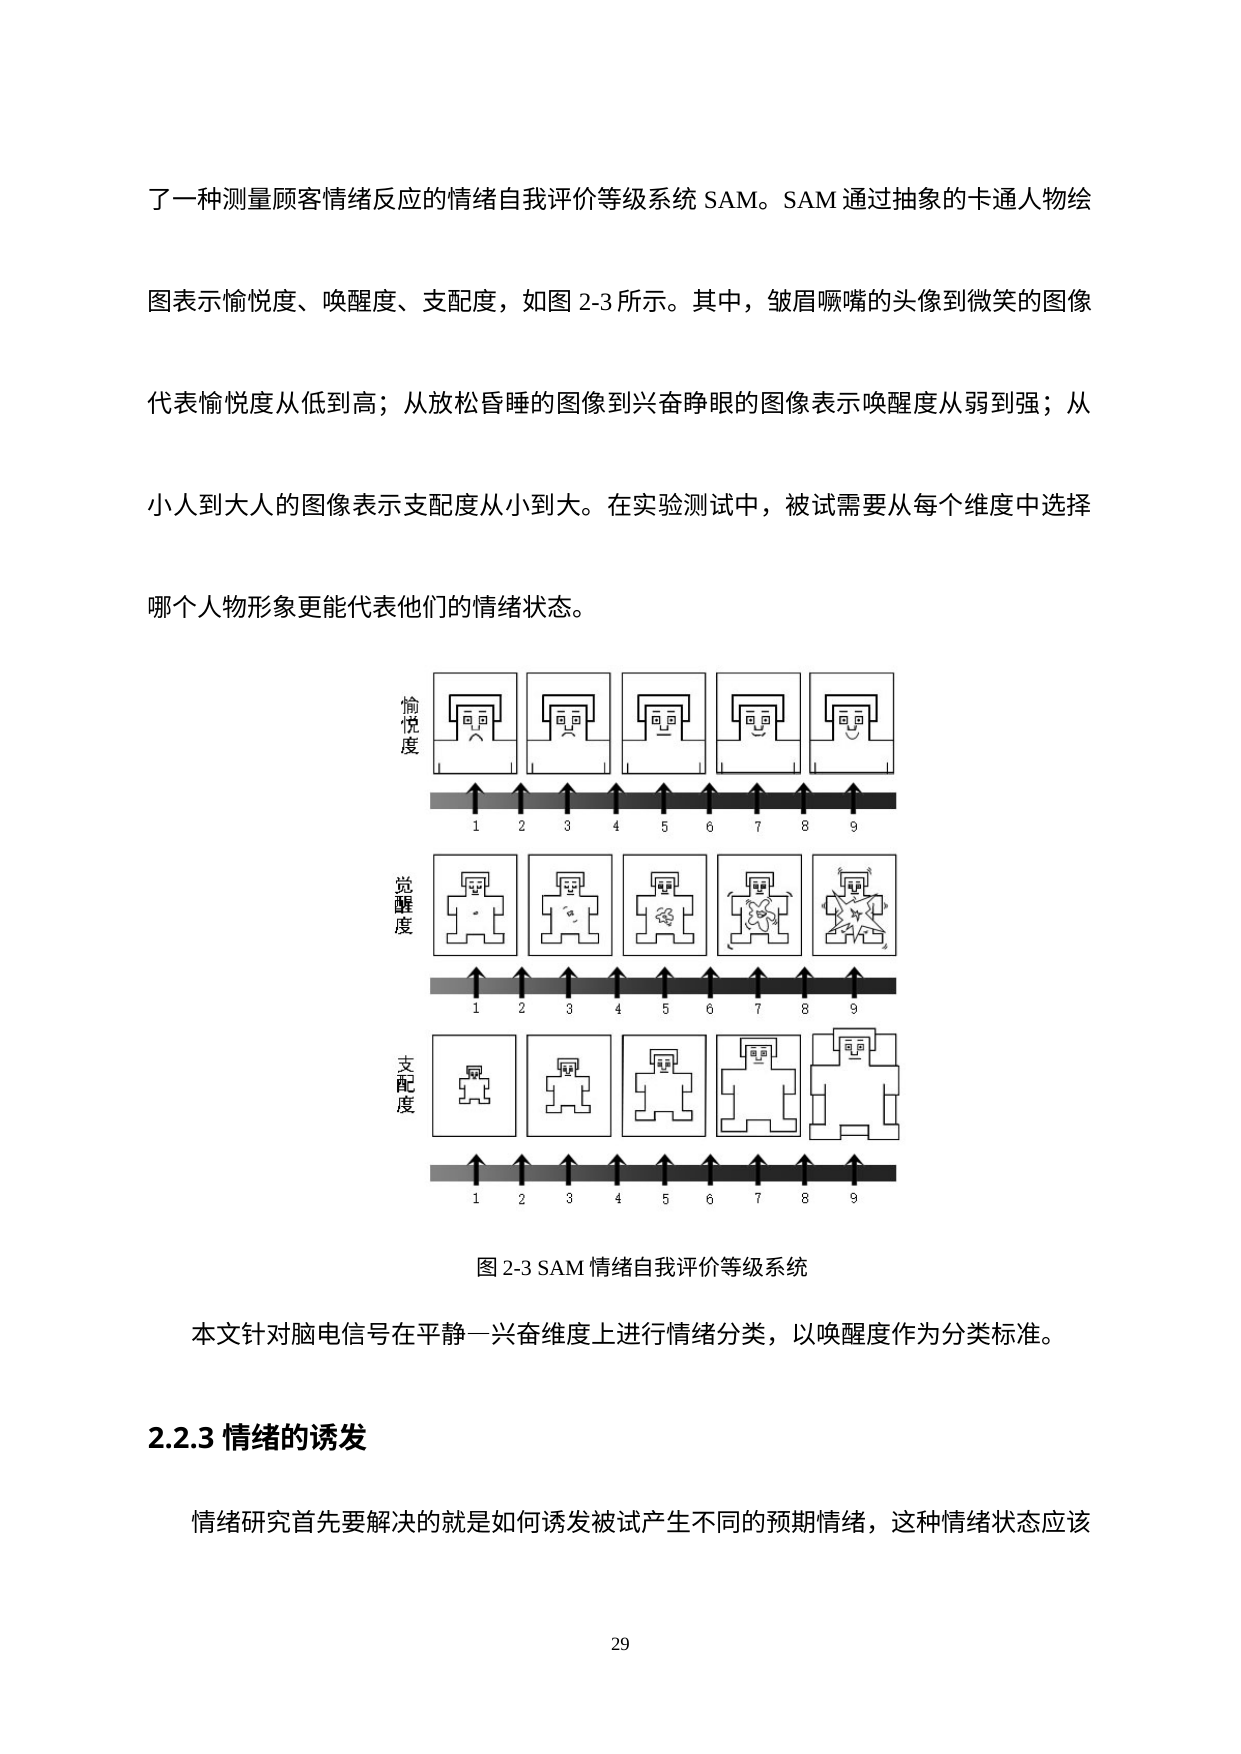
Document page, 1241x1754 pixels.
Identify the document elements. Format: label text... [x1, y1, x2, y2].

text 本文针对脑电信号在平静—兴奋维度上进行情绪分类，以唤醒度作为分类标准。 [148, 1299, 1092, 1367]
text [148, 1487, 1092, 1555]
text 图2-3 SAM情绪自我评价等级系统 [148, 1249, 1092, 1283]
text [148, 164, 1092, 639]
subtitle 2.2.3 情绪的诱发 [148, 1402, 1092, 1470]
picture [367, 657, 917, 1227]
